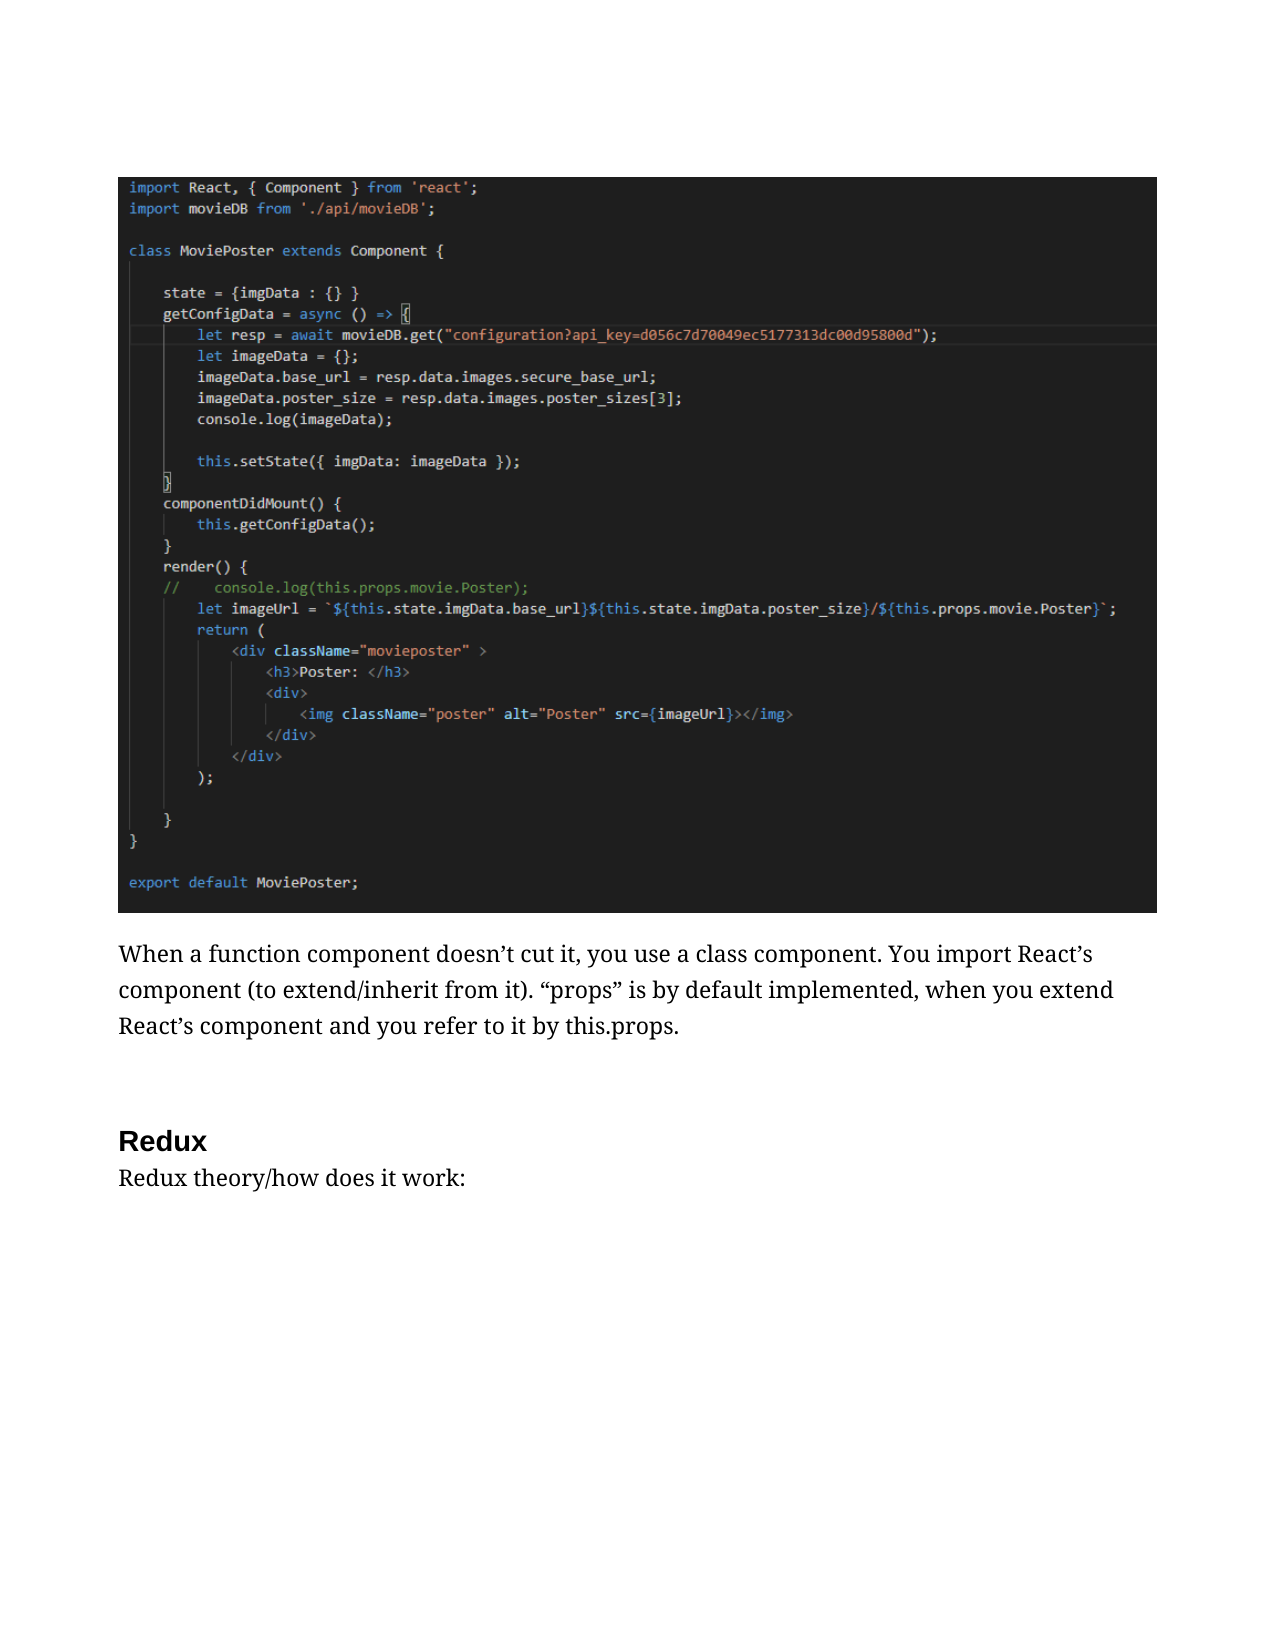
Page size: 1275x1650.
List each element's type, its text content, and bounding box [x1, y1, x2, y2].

picture [118, 177, 1157, 913]
text Redux theory/how does it work: [118, 1162, 1157, 1193]
subtitle Redux [118, 1123, 1157, 1157]
text When a function component doesn’t cut it, you use a class component. You import React’s component (to extend/inherit from it). “props” is by default implemented, when you extend React’s component and you refer to it by this.props. [118, 938, 1157, 1041]
